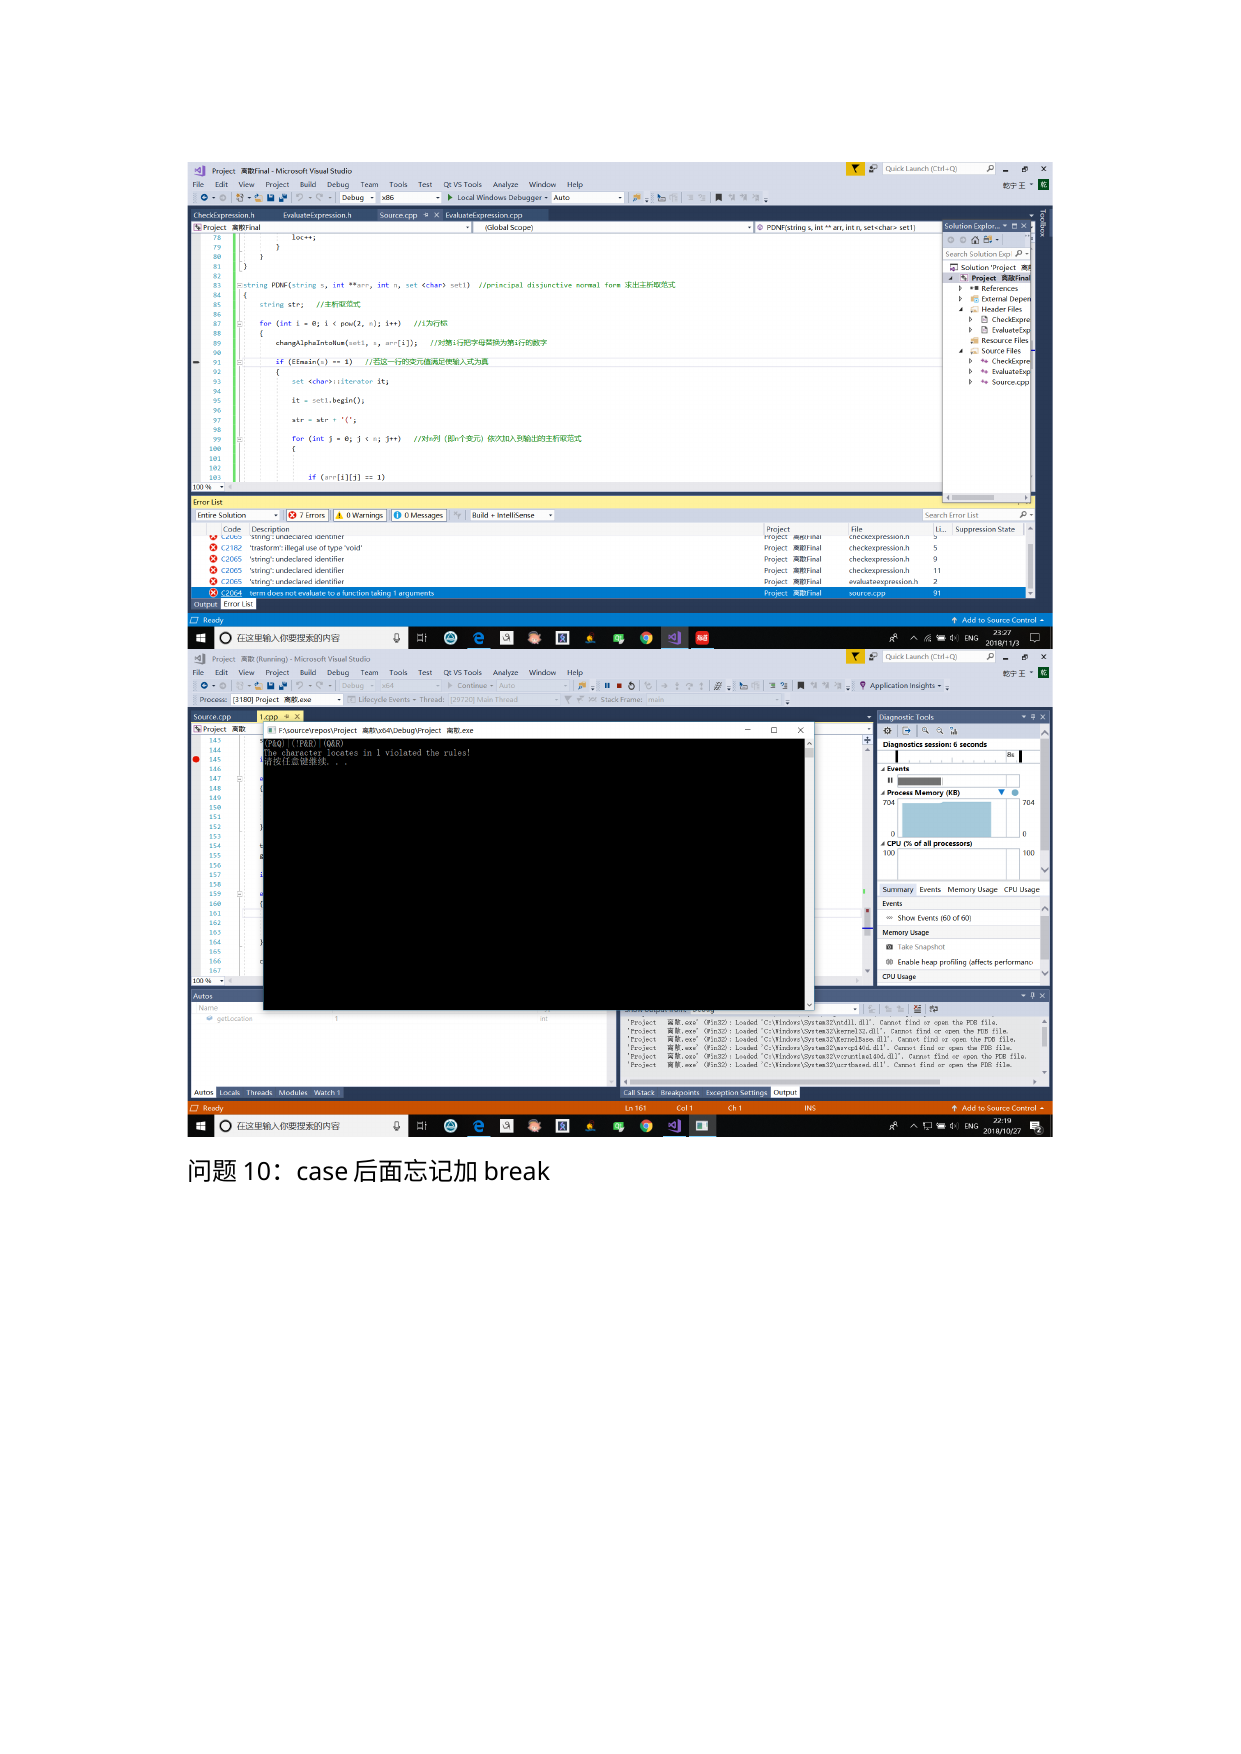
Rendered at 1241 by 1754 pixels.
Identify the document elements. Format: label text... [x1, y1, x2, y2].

text 问题10：case后面忘记加break [187, 1137, 1053, 1202]
picture [187, 162, 1053, 1137]
